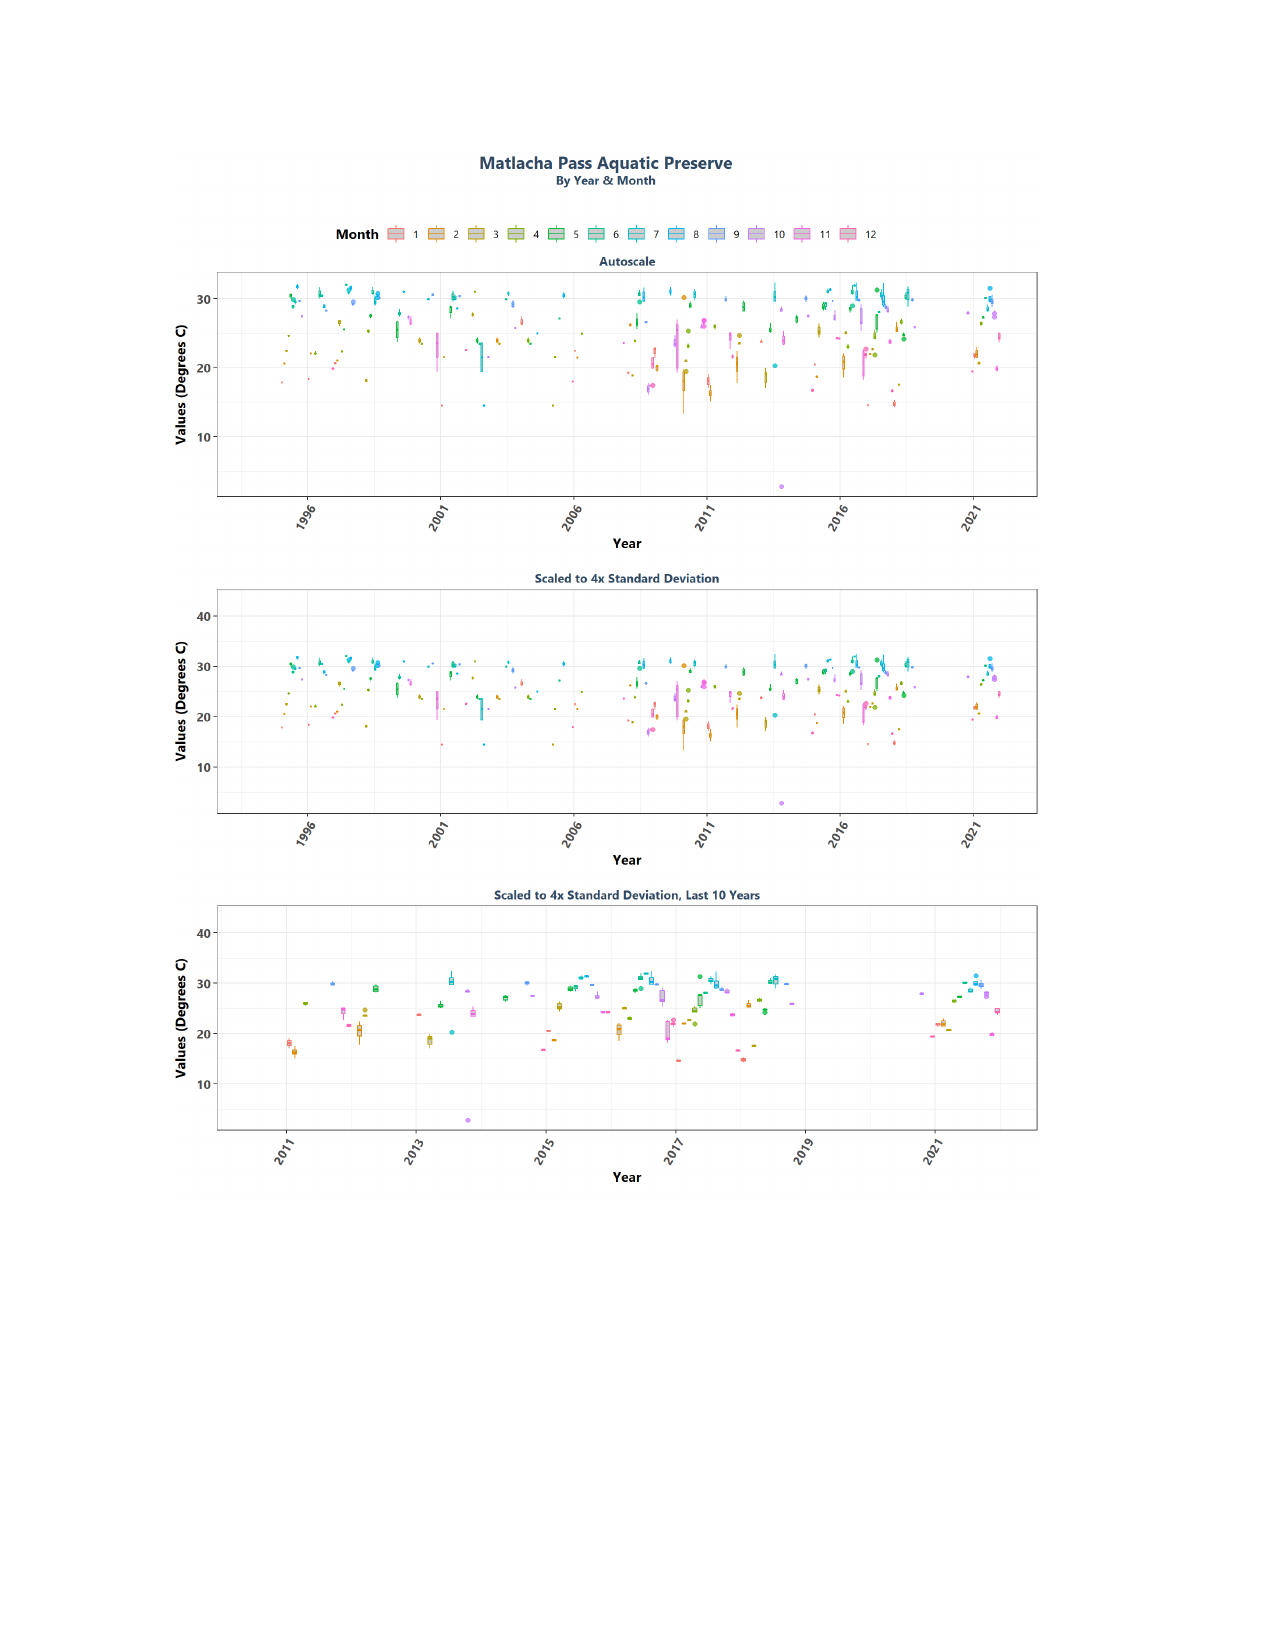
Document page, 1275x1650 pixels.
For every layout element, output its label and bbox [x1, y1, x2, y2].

picture [168, 150, 1044, 1200]
